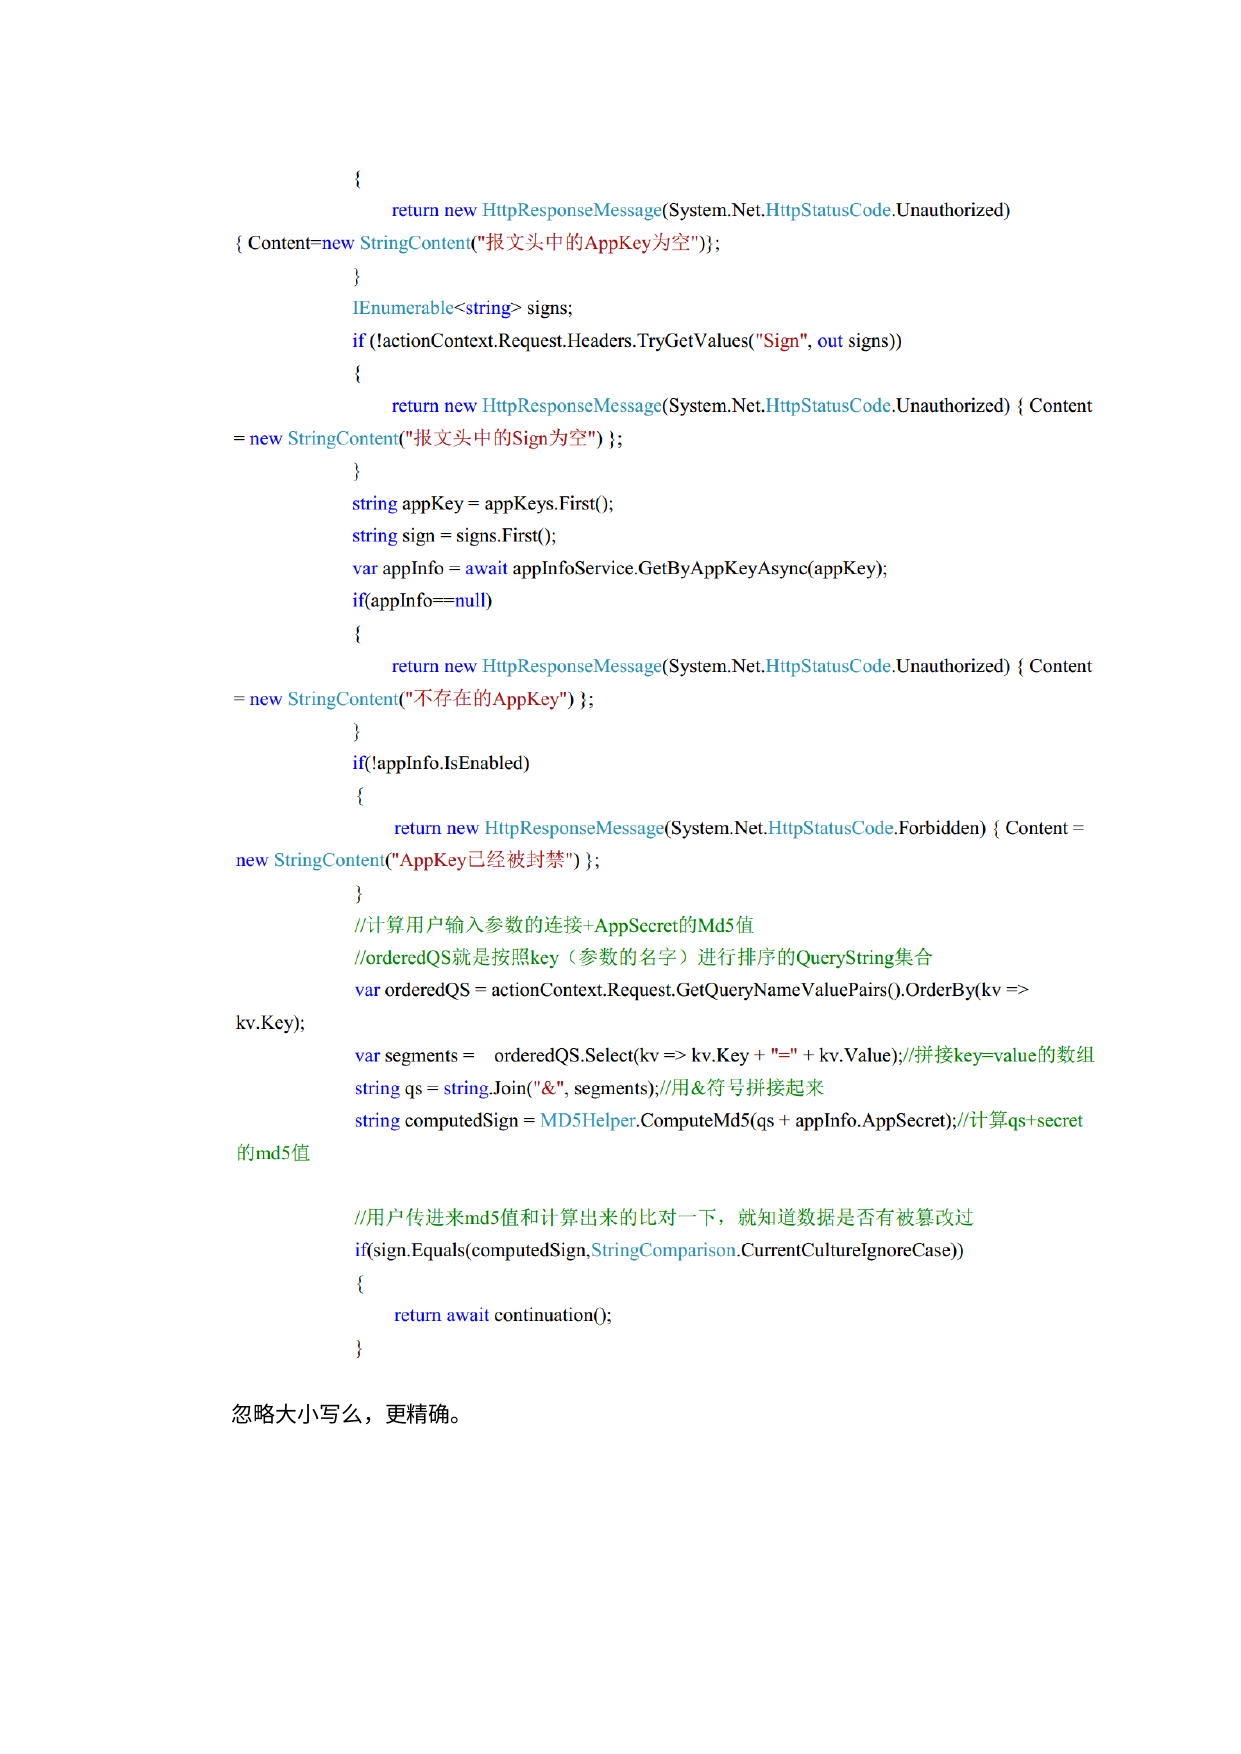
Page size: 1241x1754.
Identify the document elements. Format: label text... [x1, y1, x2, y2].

picture [231, 162, 1097, 775]
picture [231, 779, 1097, 1366]
text 忽略大小写么，更精确。 [187, 1397, 1053, 1429]
